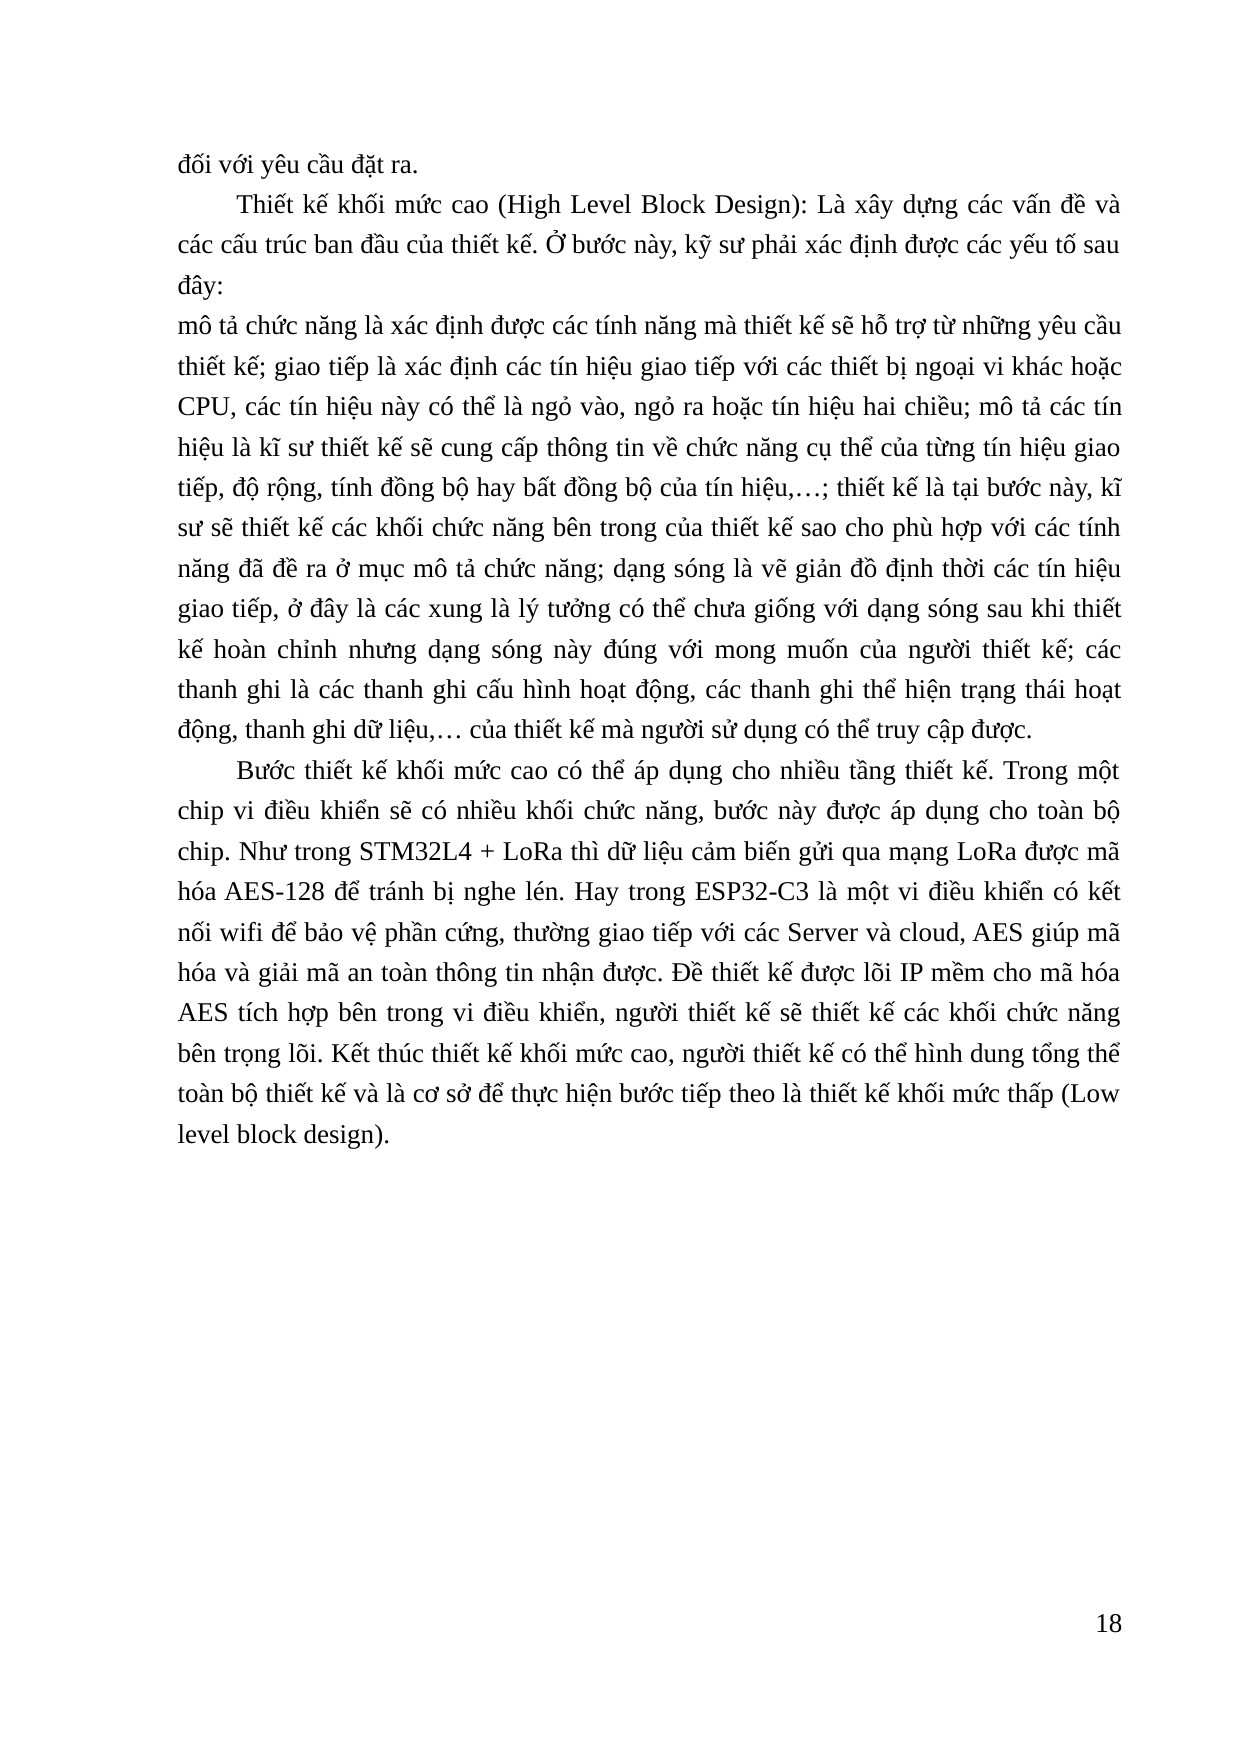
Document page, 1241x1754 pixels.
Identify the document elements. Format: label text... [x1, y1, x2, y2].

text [177, 148, 1122, 179]
text Bước thiết kế khối mức cao có thể áp dụng cho nhiều tầng thiết kế. Trong một chip vi điều khiển sẽ có nhiều khối chức năng, bước này được áp dụng cho toàn bộ chip. Như trong STM32L4 + LoRa thì dữ liệu cảm biến gửi qua mạng LoRa được mã hóa AES-128 để tránh bị nghe lén. Hay trong ESP32-C3 là một vi điều khiển có kết nối wifi để bảo vệ phần cứng, thường giao tiếp với các Server và cloud, AES giúp mã hóa và giải mã an toàn thông tin nhận được. Đề thiết kế được lõi IP mềm cho mã hóa AES tích hợp bên trong vi điều khiển, người thiết kế sẽ thiết kế các khối chức năng bên trọng lõi. Kết thúc thiết kế khối mức cao, người thiết kế có thể hình dung tổng thể toàn bộ thiết kế và là cơ sở để thực hiện bước tiếp theo là thiết kế khối mức thấp (Low level block design). [177, 754, 1122, 1149]
text mô tả chức năng là xác định được các tính năng mà thiết kế sẽ hỗ trợ từ những yêu cầu thiết kế; giao tiếp là xác định các tín hiệu giao tiếp với các thiết bị ngoại vi khác hoặc CPU, các tín hiệu này có thể là ngỏ vào, ngỏ ra hoặc tín hiệu hai chiều; mô tả các tín hiệu là kĩ sư thiết kế sẽ cung cấp thông tin về chức năng cụ thể của từng tín hiệu giao tiếp, độ rộng, tính đồng bộ hay bất đồng bộ của tín hiệu,…; thiết kế là tại bước này, kĩ sư sẽ thiết kế các khối chức năng bên trong của thiết kế sao cho phù hợp với các tính năng đã đề ra ở mục mô tả chức năng; dạng sóng là vẽ giản đồ định thời các tín hiệu giao tiếp, ở đây là các xung là lý tưởng có thể chưa giống với dạng sóng sau khi thiết kế hoàn chỉnh nhưng dạng sóng này đúng với mong muốn của người thiết kế; các thanh ghi là các thanh ghi cấu hình hoạt động, các thanh ghi thể hiện trạng thái hoạt động, thanh ghi dữ liệu,… của thiết kế mà người sử dụng có thể truy cập được. [177, 309, 1122, 745]
text Thiết kế khối mức cao (High Level Block Design): Là xây dựng các vấn đề và các cấu trúc ban đầu của thiết kế. Ở bước này, kỹ sư phải xác định được các yếu tố sau đây: [177, 188, 1122, 300]
